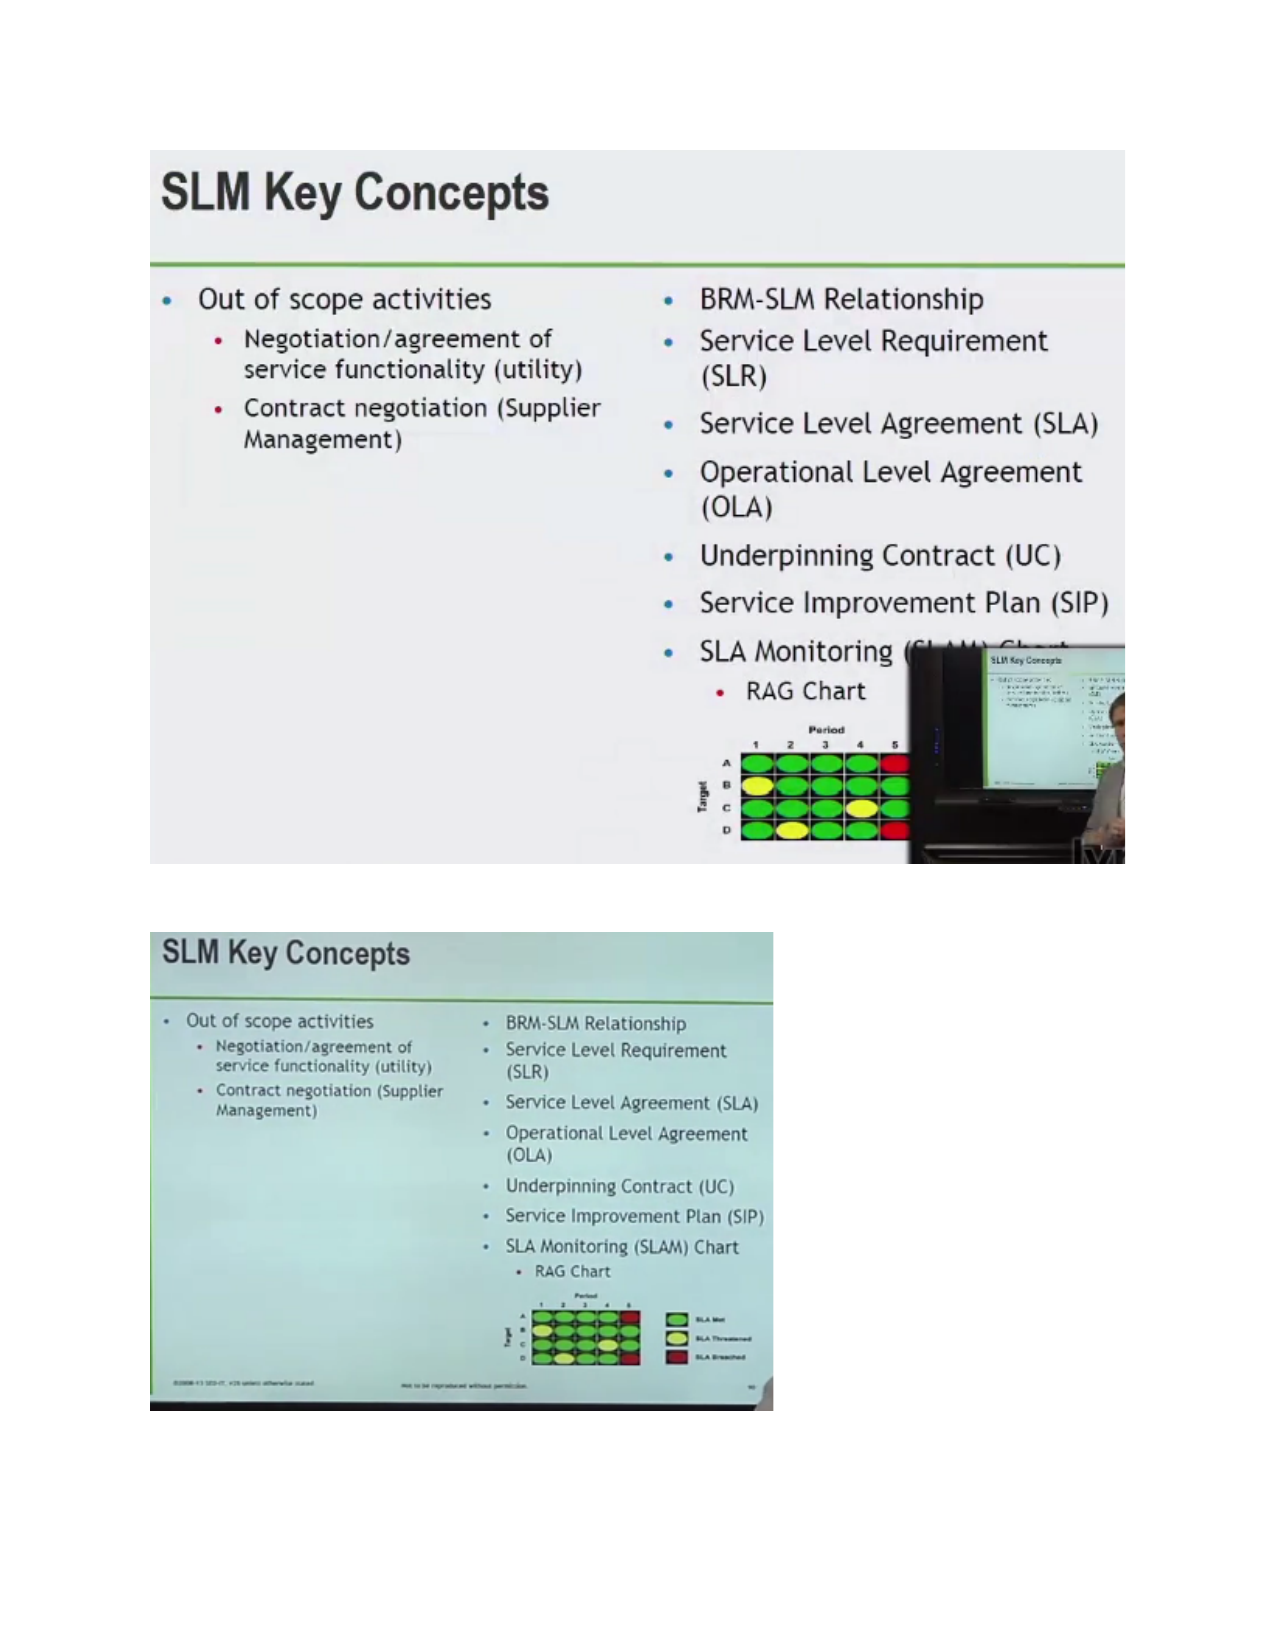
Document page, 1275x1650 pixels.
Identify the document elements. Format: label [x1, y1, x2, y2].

picture [150, 932, 774, 1411]
picture [150, 150, 1125, 864]
